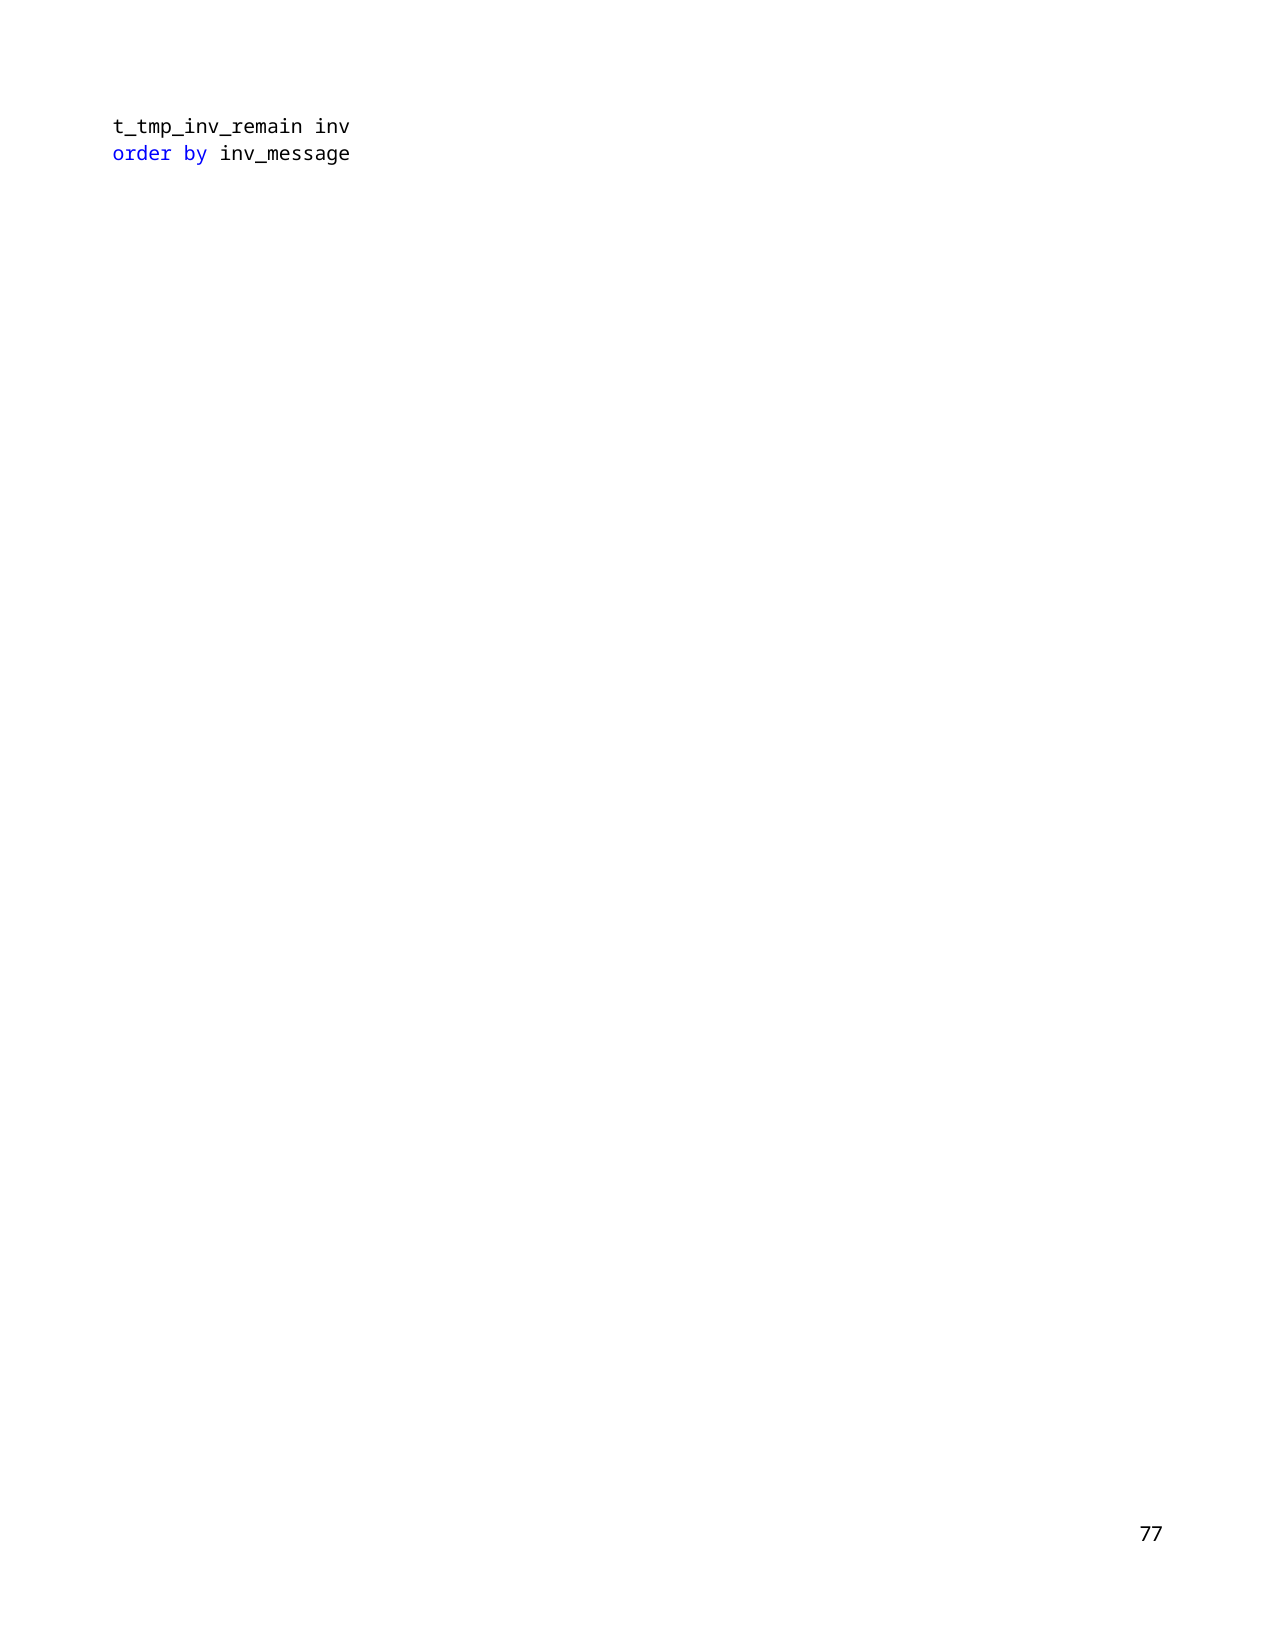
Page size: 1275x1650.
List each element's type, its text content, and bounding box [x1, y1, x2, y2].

text t_tmp_inv_remain inv [112, 112, 1162, 139]
text order by inv_message [112, 139, 1162, 166]
